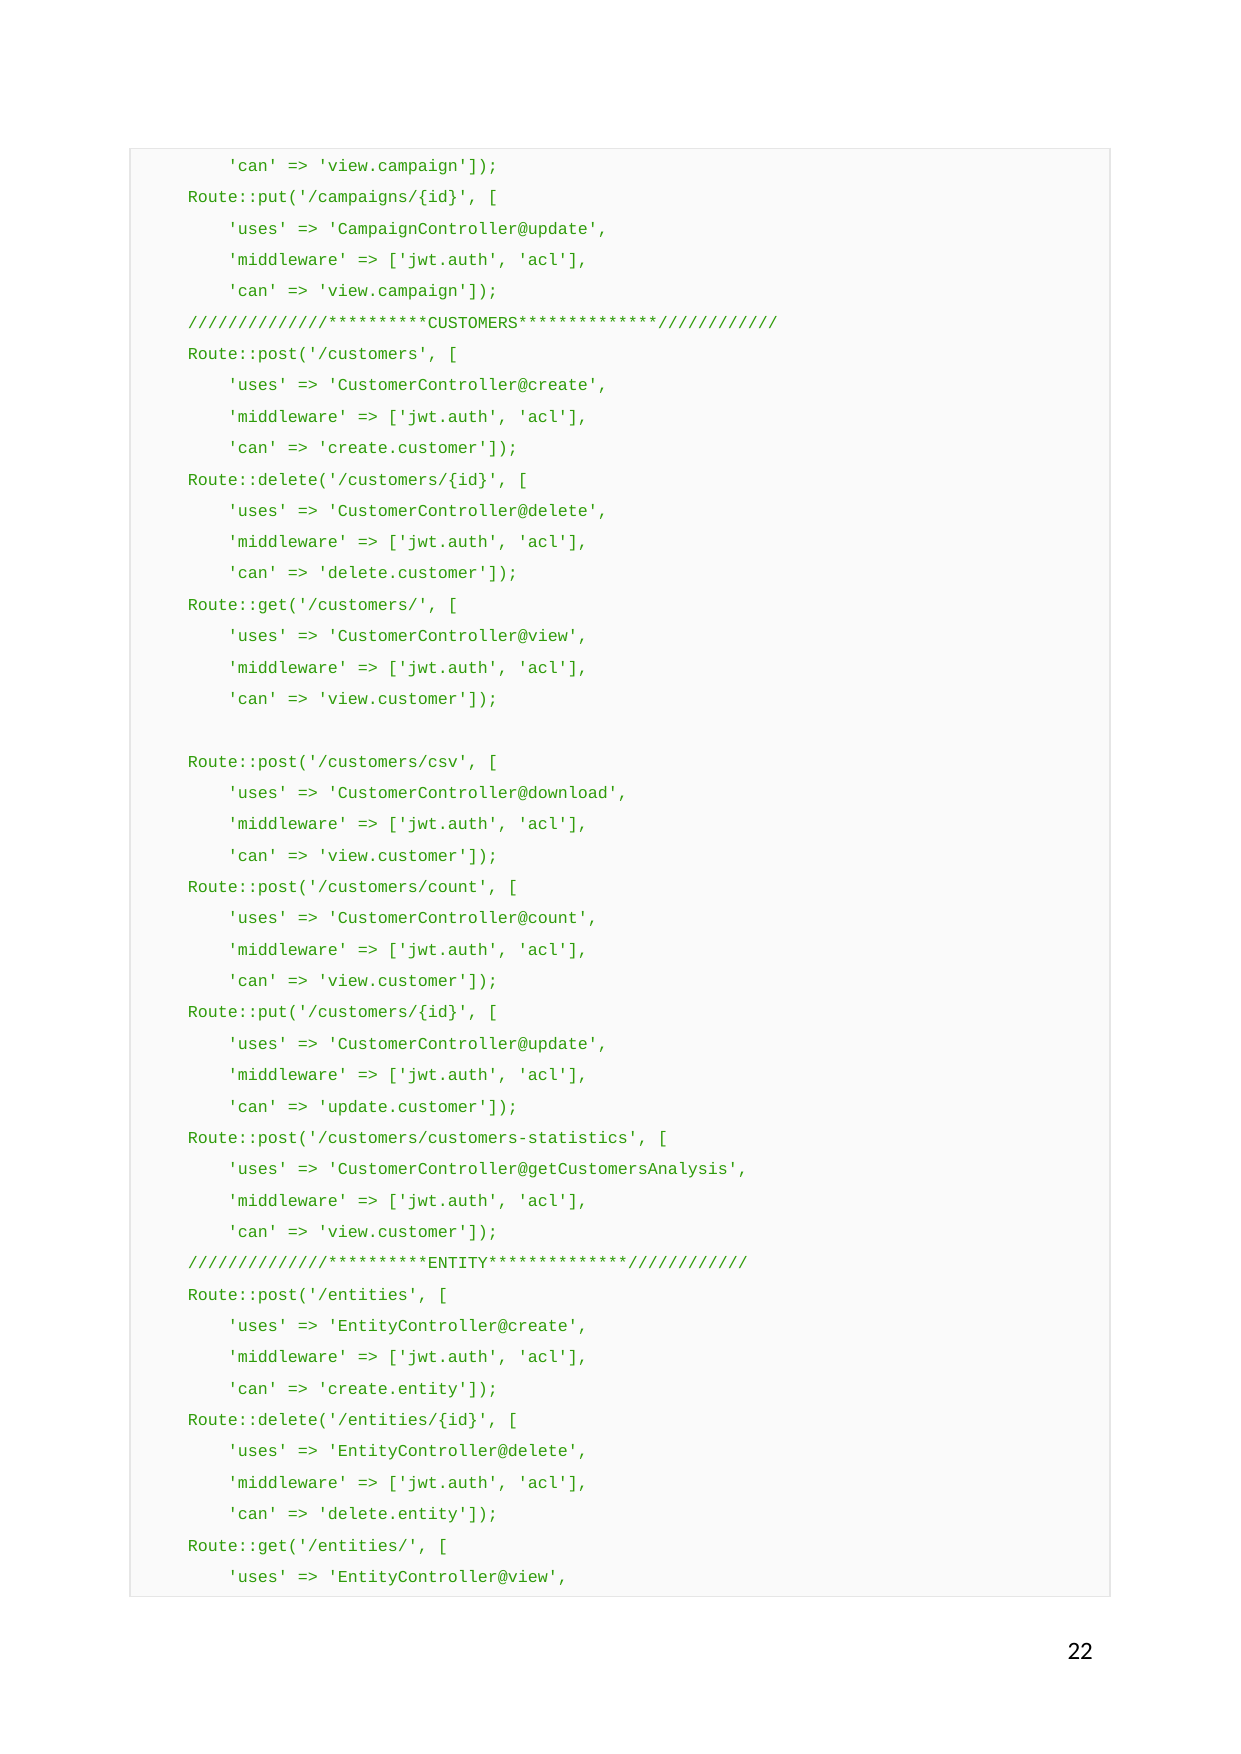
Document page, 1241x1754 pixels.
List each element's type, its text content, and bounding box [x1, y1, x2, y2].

text Route::post('/customers', [ [131, 336, 1109, 364]
text Route::put('/campaigns/{id}', [ [131, 179, 1109, 208]
text 'middleware' => ['jwt.auth', 'acl'], [131, 931, 1109, 960]
text 'uses' => 'EntityController@view', [131, 1558, 1109, 1596]
text //////////////**********ENTITY**************//////////// [131, 1245, 1109, 1274]
text 'uses' => 'CustomerController@delete', [131, 492, 1109, 521]
text 'uses' => 'CustomerController@download', [131, 775, 1109, 803]
text Route::post('/customers/customers-statistics', [ [131, 1119, 1109, 1148]
text Route::post('/customers/count', [ [131, 869, 1109, 897]
text 'middleware' => ['jwt.auth', 'acl'], [131, 1339, 1109, 1368]
text 'uses' => 'CustomerController@getCustomersAnalysis', [131, 1151, 1109, 1180]
text 'can' => 'view.customer']); [131, 681, 1109, 709]
text 'uses' => 'EntityController@delete', [131, 1433, 1109, 1462]
text 'can' => 'delete.entity']); [131, 1496, 1109, 1524]
text 'middleware' => ['jwt.auth', 'acl'], [131, 649, 1109, 678]
text 'middleware' => ['jwt.auth', 'acl'], [131, 1057, 1109, 1086]
text //////////////**********CUSTOMERS**************//////////// [131, 304, 1109, 333]
text 'can' => 'view.customer']); [131, 963, 1109, 992]
text 'can' => 'view.campaign']); [131, 273, 1109, 302]
text Route::get('/customers/', [ [131, 587, 1109, 615]
text Route::delete('/entities/{id}', [ [131, 1402, 1109, 1431]
text 'can' => 'delete.customer']); [131, 555, 1109, 584]
text 'can' => 'view.customer']); [131, 1214, 1109, 1242]
text 'uses' => 'CampaignController@update', [131, 210, 1109, 239]
text Route::put('/customers/{id}', [ [131, 994, 1109, 1023]
text Route::post('/customers/csv', [ [131, 743, 1109, 772]
text 'can' => 'update.customer']); [131, 1088, 1109, 1117]
text 'can' => 'view.campaign']); [131, 149, 1109, 176]
text 'middleware' => ['jwt.auth', 'acl'], [131, 524, 1109, 553]
text 'can' => 'create.customer']); [131, 430, 1109, 458]
text 'middleware' => ['jwt.auth', 'acl'], [131, 398, 1109, 427]
text 'uses' => 'EntityController@create', [131, 1308, 1109, 1336]
text 'uses' => 'CustomerController@view', [131, 618, 1109, 647]
text 'middleware' => ['jwt.auth', 'acl'], [131, 1182, 1109, 1211]
text 'uses' => 'CustomerController@create', [131, 367, 1109, 396]
text 'can' => 'view.customer']); [131, 837, 1109, 866]
text 'middleware' => ['jwt.auth', 'acl'], [131, 242, 1109, 270]
text 'can' => 'create.entity']); [131, 1370, 1109, 1399]
text 'middleware' => ['jwt.auth', 'acl'], [131, 1464, 1109, 1493]
text Route::post('/entities', [ [131, 1276, 1109, 1305]
text Route::get('/entities/', [ [131, 1527, 1109, 1556]
text 'middleware' => ['jwt.auth', 'acl'], [131, 806, 1109, 835]
text 'uses' => 'CustomerController@update', [131, 1026, 1109, 1054]
text Route::delete('/customers/{id}', [ [131, 461, 1109, 490]
text 'uses' => 'CustomerController@count', [131, 900, 1109, 929]
